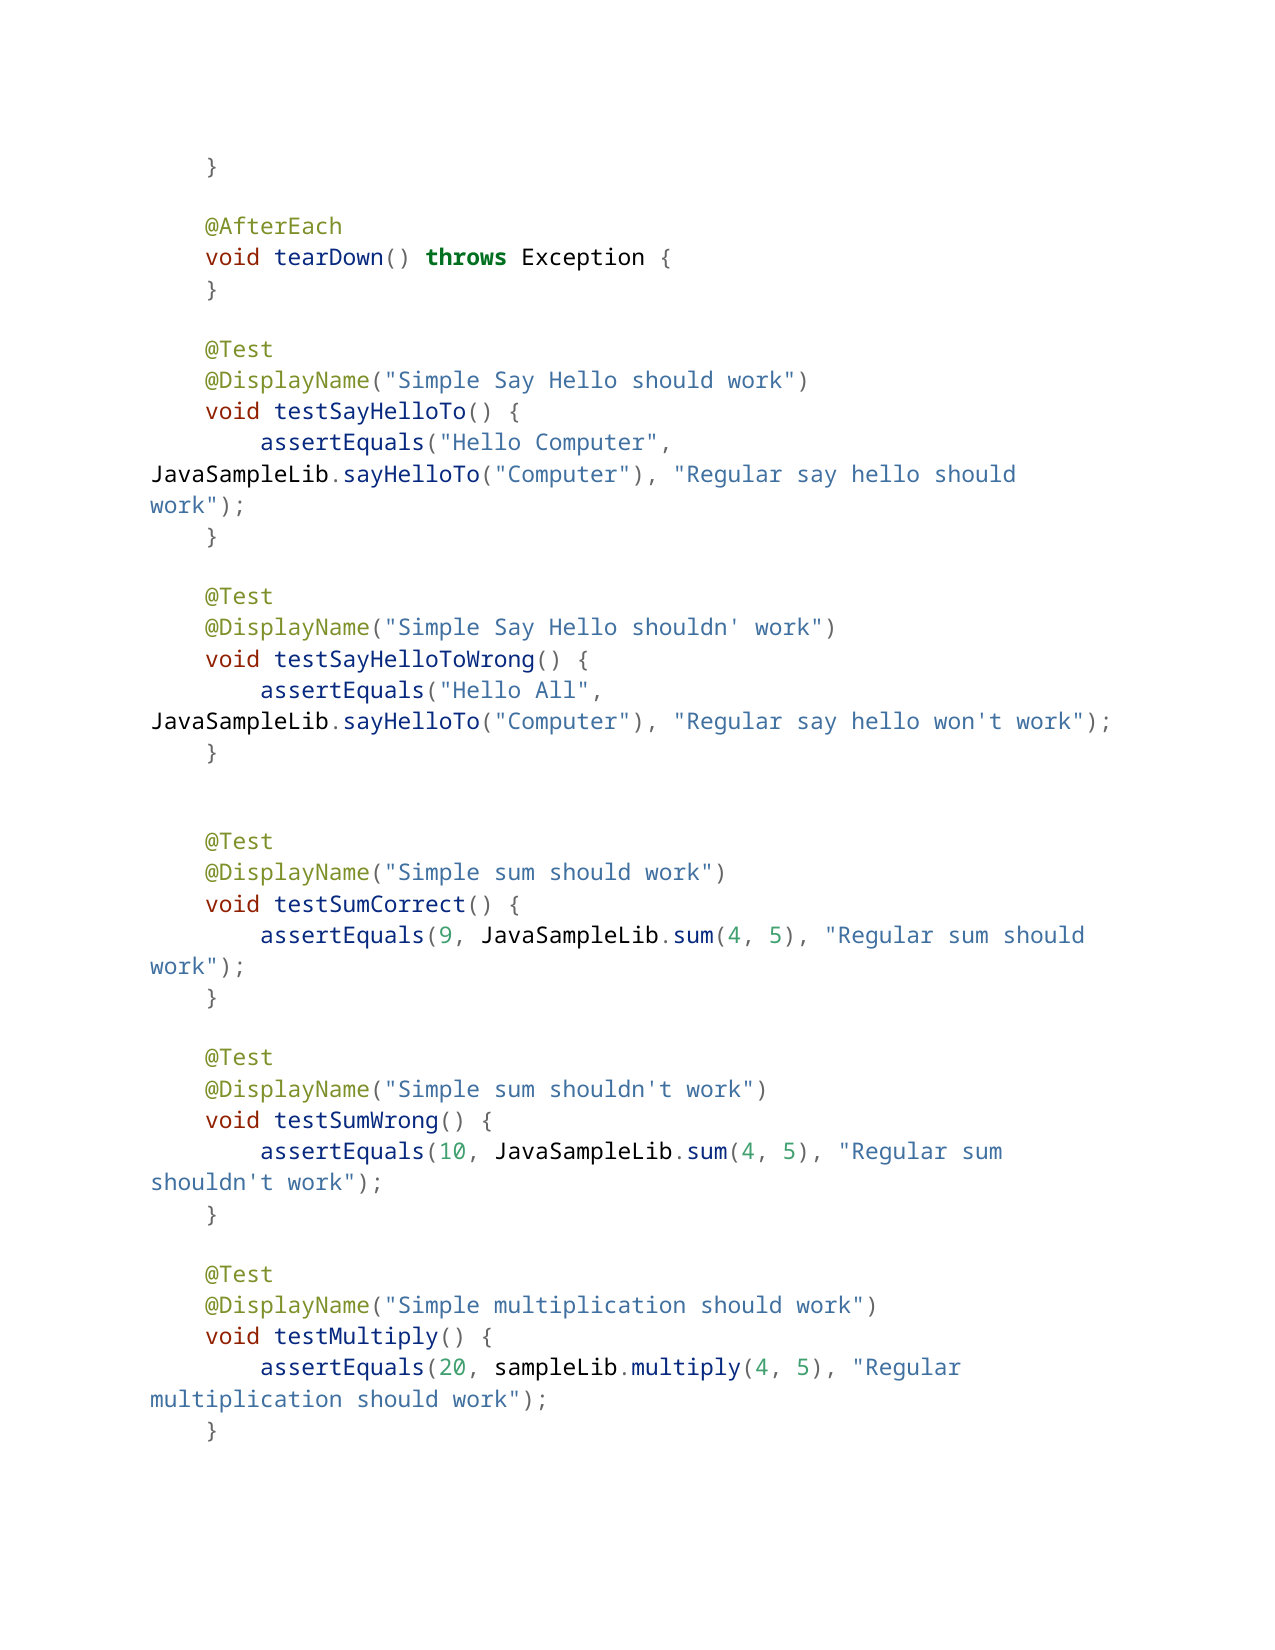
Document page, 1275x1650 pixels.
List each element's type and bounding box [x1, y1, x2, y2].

text [150, 150, 1125, 1474]
